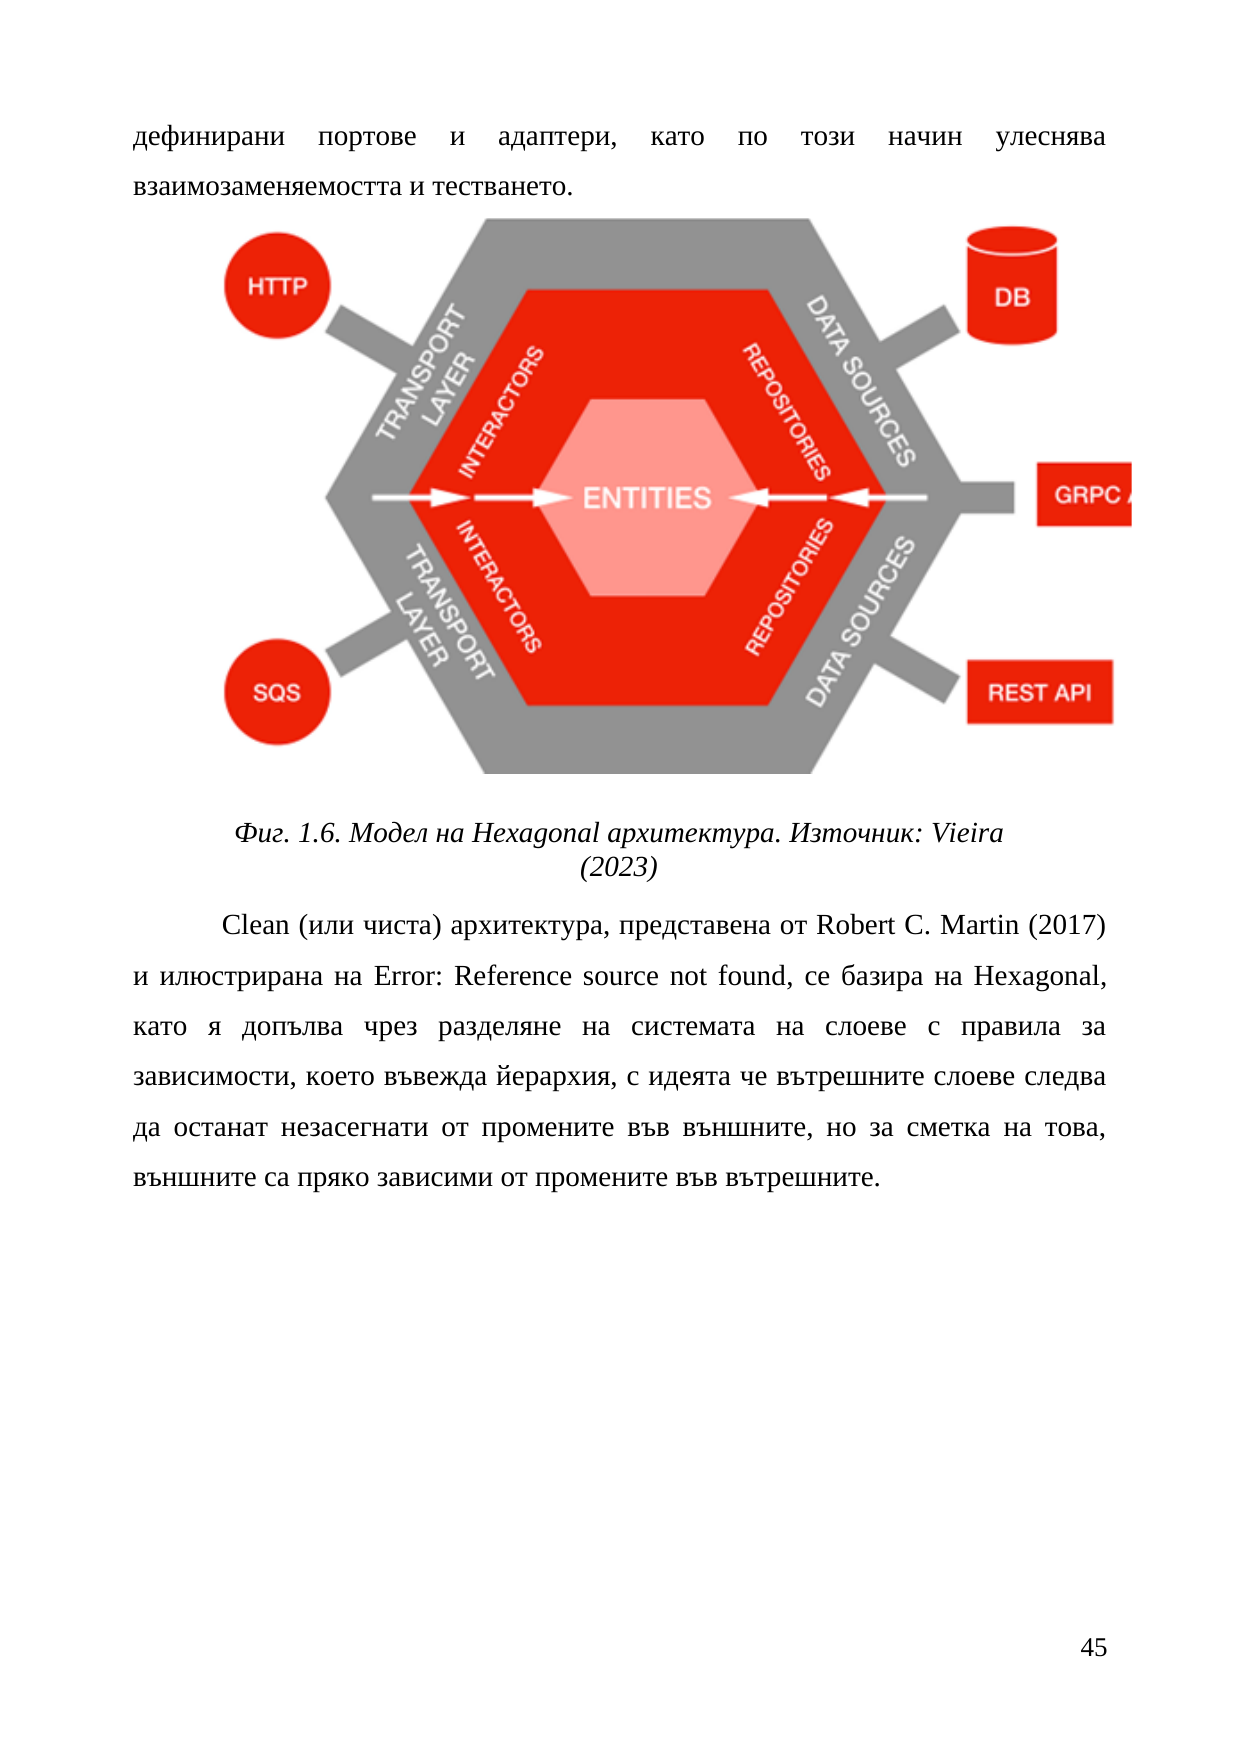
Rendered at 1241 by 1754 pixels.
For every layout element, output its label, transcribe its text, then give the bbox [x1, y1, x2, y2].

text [133, 118, 1107, 202]
picture [221, 218, 1132, 774]
title Фиг. 1.6. Модел на Hexagonal архитектурa. Източник: Vieira (2023) [192, 815, 1048, 882]
